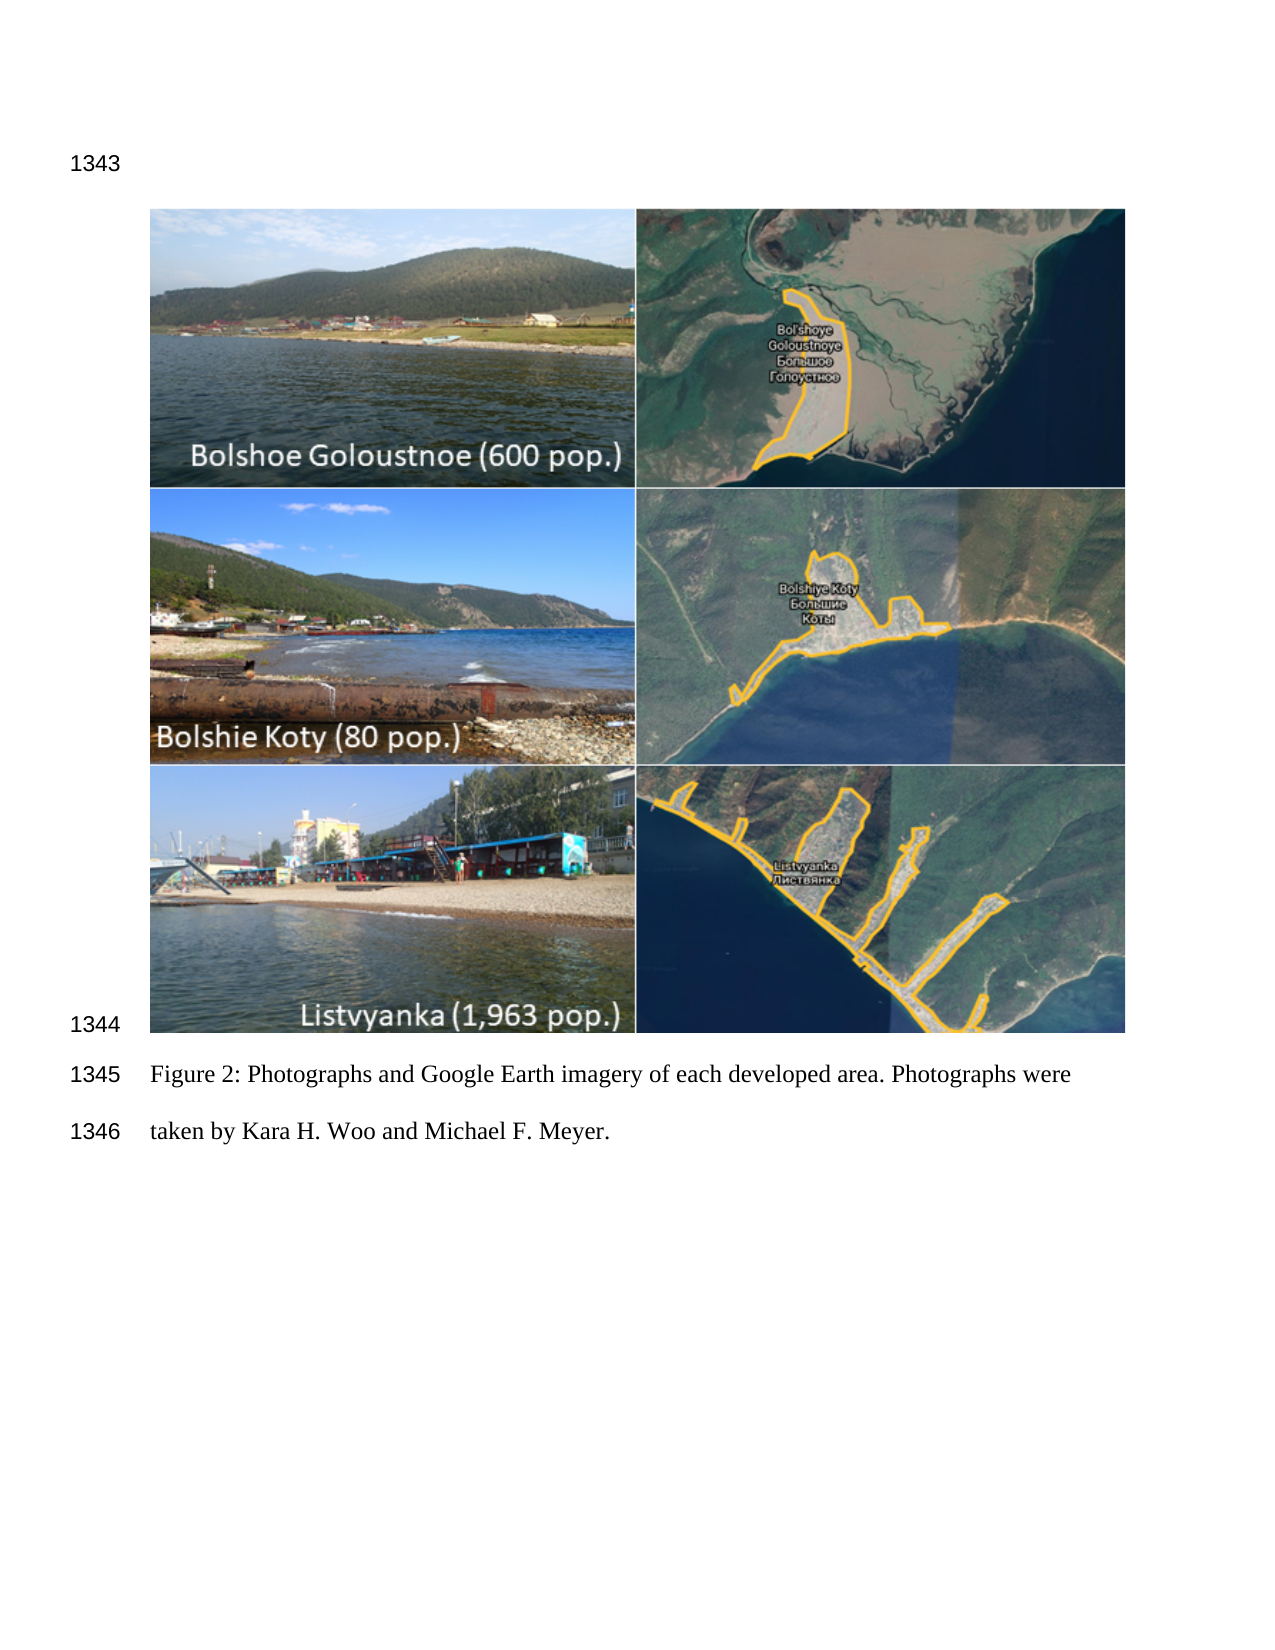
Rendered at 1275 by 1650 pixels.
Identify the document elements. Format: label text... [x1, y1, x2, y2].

picture [150, 202, 1125, 1033]
text Figure 2: Photographs and Google Earth imagery of each developed area. Photographs were taken by Kara H. Woo and Michael F. Meyer. [150, 1059, 1125, 1145]
